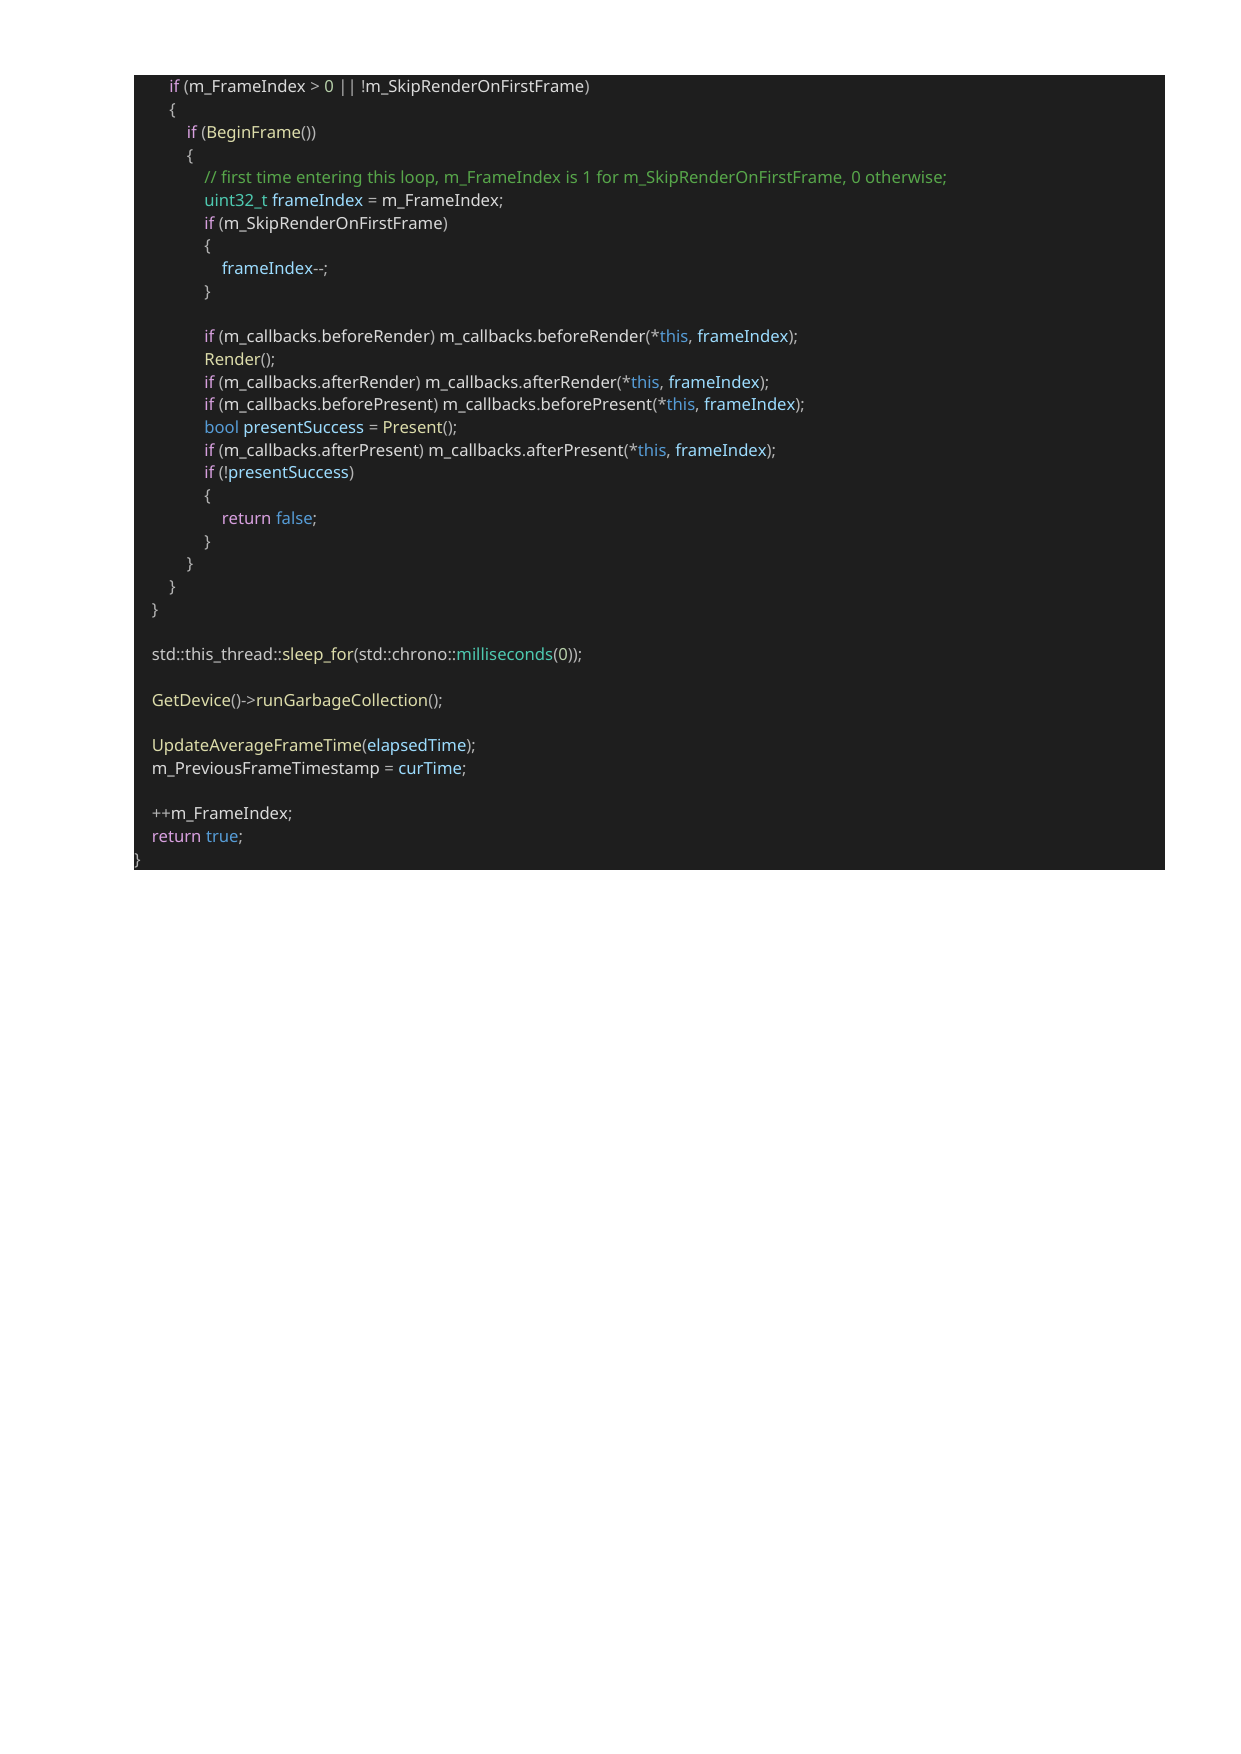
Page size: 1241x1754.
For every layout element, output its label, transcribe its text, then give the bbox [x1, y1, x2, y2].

text ++m_FrameIndex; [134, 802, 1165, 824]
text } [134, 279, 1165, 302]
text { [134, 143, 1165, 166]
text return false; [134, 506, 1165, 529]
text } [134, 847, 1165, 870]
text frameIndex--; [134, 257, 1165, 279]
text std::this_thread::sleep_for(std::chrono::milliseconds(0)); [134, 643, 1165, 665]
text GetDevice()->runGarbageCollection(); [134, 688, 1165, 711]
text } [134, 529, 1165, 552]
text // first time entering this loop, m_FrameIndex is 1 for m_SkipRenderOnFirstFrame, 0 otherwise; [134, 166, 1165, 188]
text UpdateAverageFrameTime(elapsedTime); [134, 733, 1165, 756]
text if (m_callbacks.afterRender) m_callbacks.afterRender(*this, frameIndex); [134, 370, 1165, 393]
text if (!presentSuccess) [134, 461, 1165, 484]
text { [134, 234, 1165, 257]
text if (m_FrameIndex > 0 || !m_SkipRenderOnFirstFrame) [134, 75, 1165, 98]
text return true; [134, 824, 1165, 847]
text } [134, 574, 1165, 597]
text Render(); [134, 347, 1165, 370]
text uint32_t frameIndex = m_FrameIndex; [134, 188, 1165, 211]
text } [134, 552, 1165, 574]
text { [134, 484, 1165, 506]
text if (m_callbacks.afterPresent) m_callbacks.afterPresent(*this, frameIndex); [134, 438, 1165, 461]
text { [134, 98, 1165, 120]
text if (BeginFrame()) [134, 120, 1165, 143]
text m_PreviousFrameTimestamp = curTime; [134, 756, 1165, 779]
text if (m_callbacks.beforePresent) m_callbacks.beforePresent(*this, frameIndex); [134, 393, 1165, 416]
text if (m_callbacks.beforeRender) m_callbacks.beforeRender(*this, frameIndex); [134, 325, 1165, 347]
text if (m_SkipRenderOnFirstFrame) [134, 211, 1165, 234]
text bool presentSuccess = Present(); [134, 416, 1165, 438]
text } [134, 597, 1165, 620]
